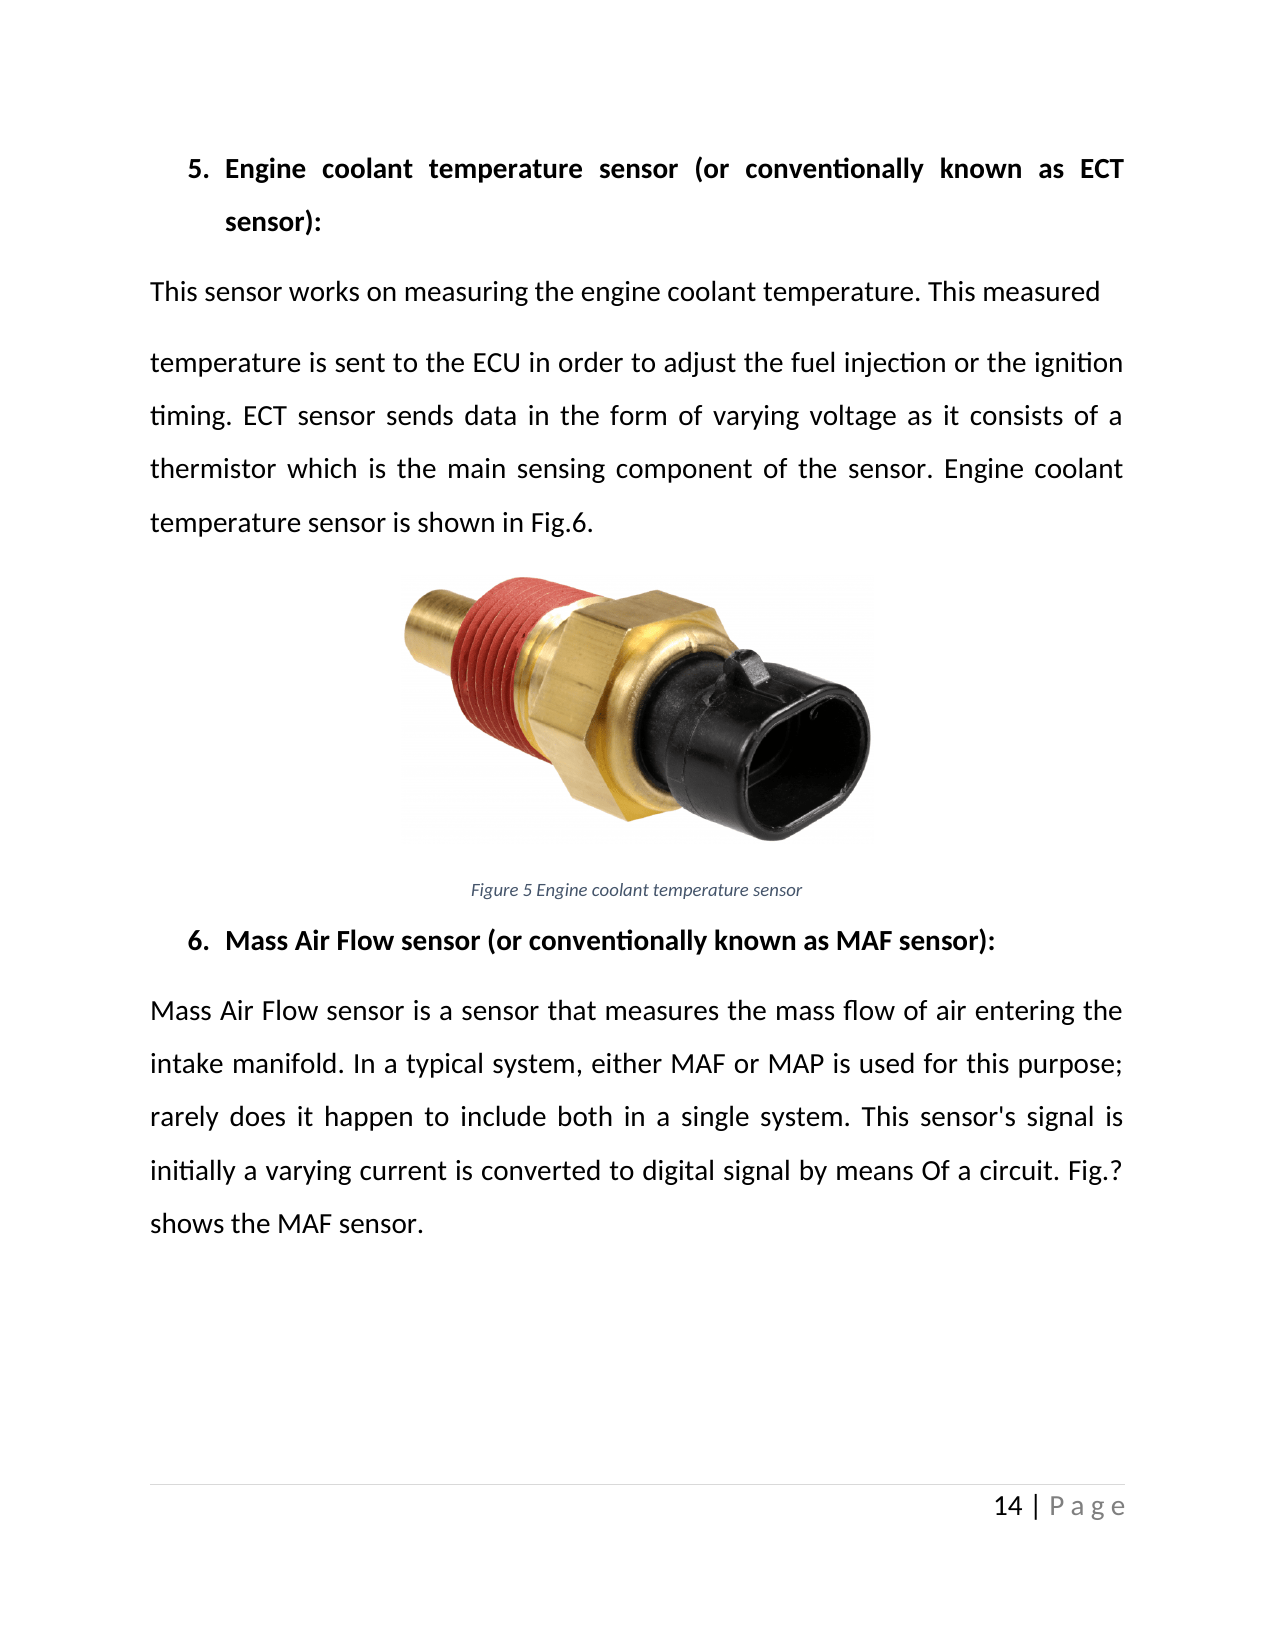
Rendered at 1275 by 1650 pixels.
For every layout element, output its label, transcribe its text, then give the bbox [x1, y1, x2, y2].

text This sensor works on measuring the engine coolant temperature. This measured [150, 273, 1125, 309]
list Engine coolant temperature sensor (or conventionally known as ECT sensor): [187, 150, 1125, 239]
text temperature is sent to the ECU in order to adjust the fuel injection or the ignition timing. ECT sensor sends data in the form of varying voltage as it consists of a thermistor which is the main sensing component of the sensor. Engine coolant temperature sensor is shown in Fig.6. [150, 344, 1125, 539]
list Mass Air Flow sensor (or conventionally known as MAF sensor): [187, 922, 1125, 957]
text Mass Air Flow sensor is a sensor that measures the mass flow of air entering the intake manifold. In a typical system, either MAF or MAP is used for this purpose; rarely does it happen to include both in a single system. This sensor's signal is initially a varying current is converted to digital signal by means Of a circuit. Fig.? shows the MAF sensor. [150, 992, 1125, 1241]
picture [401, 574, 874, 844]
